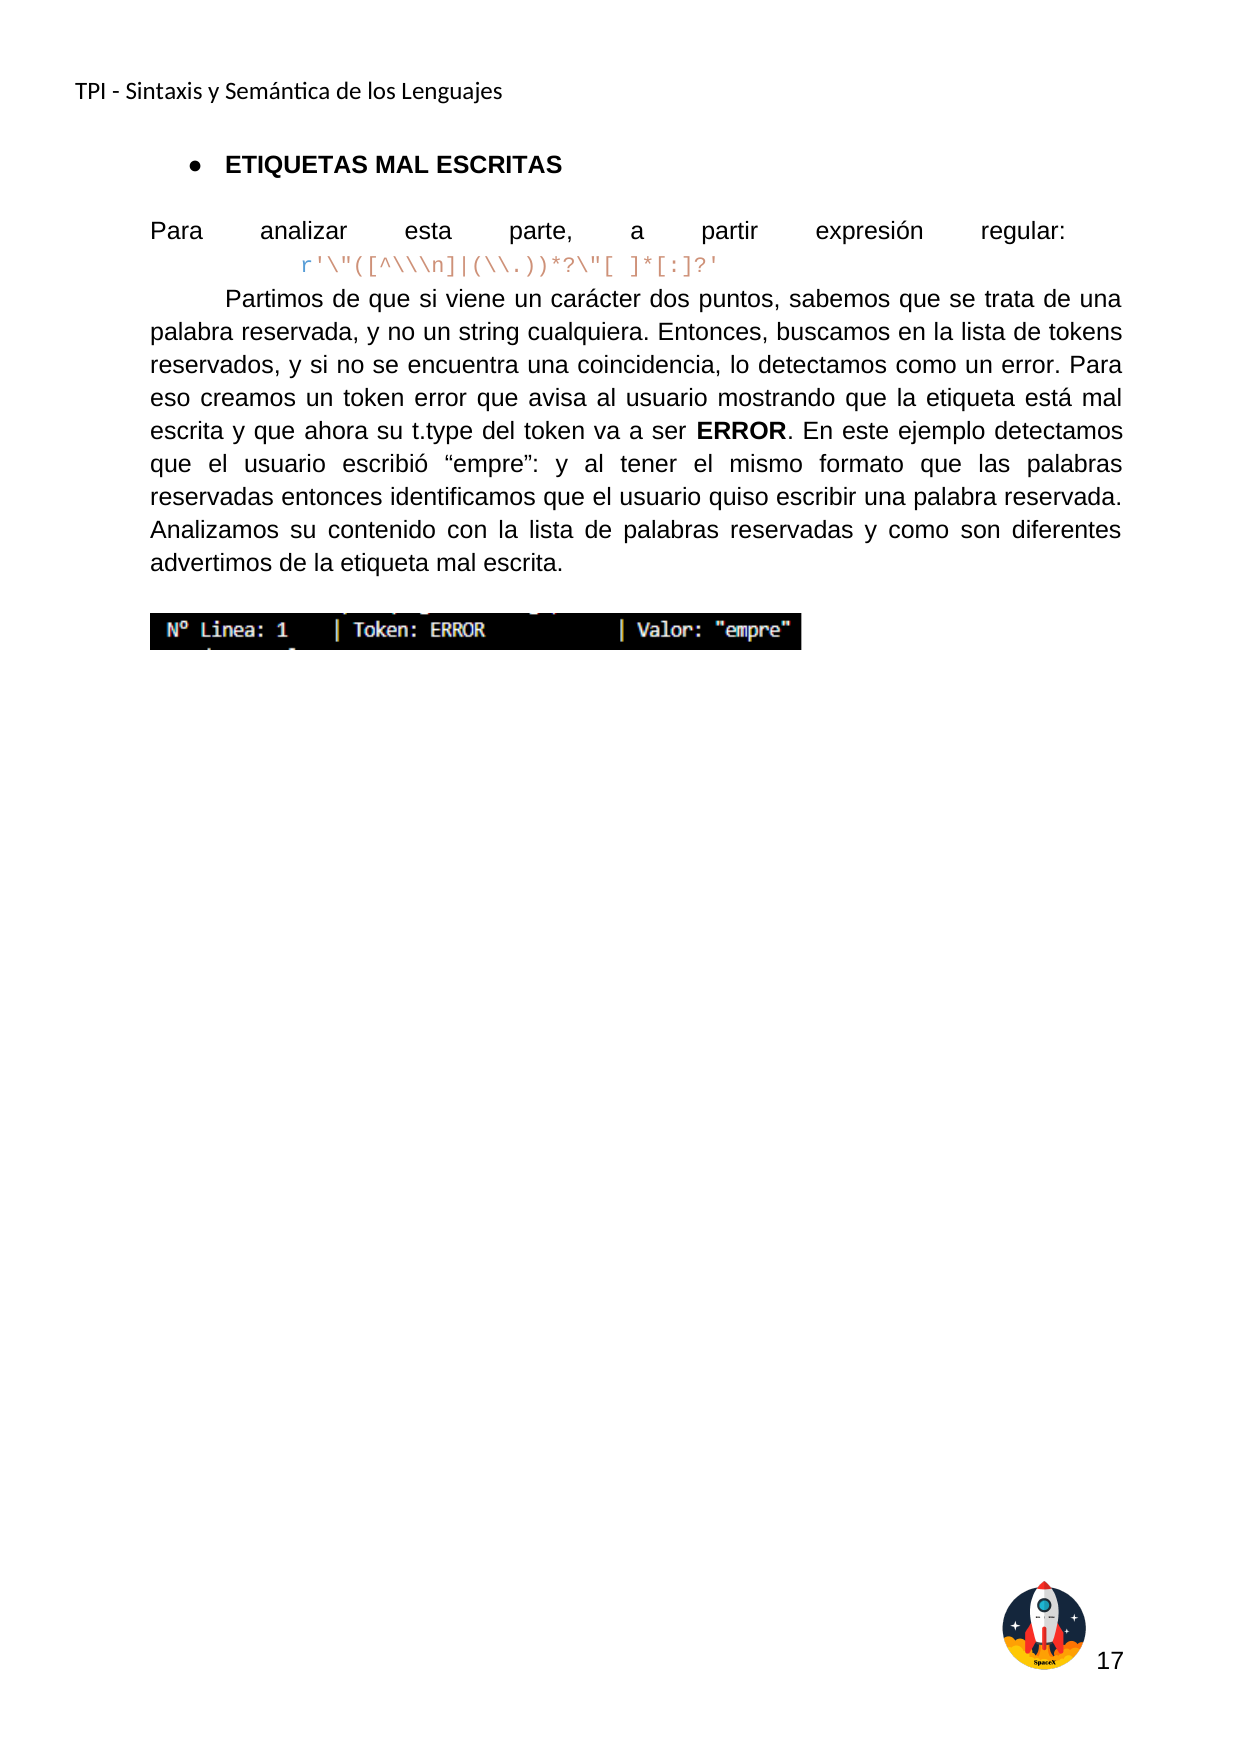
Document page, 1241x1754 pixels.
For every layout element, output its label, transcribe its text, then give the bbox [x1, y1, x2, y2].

text Partimos de que si viene un carácter dos puntos, sabemos que se trata de una palabra reservada, y no un string cualquiera. Entonces, buscamos en la lista de tokens reservados, y si no se encuentra una coincidencia, lo detectamos como un error. Para eso creamos un token error que avisa al usuario mostrando que la etiqueta está mal escrita y que ahora su t.type del token va a ser ERROR. En este ejemplo detectamos que el usuario escribió “empre”: y al tener el mismo formato que las palabras reservadas entonces identificamos que el usuario quiso escribir una palabra reservada. Analizamos su contenido con la lista de palabras reservadas y como son diferentes advertimos de la etiqueta mal escrita. [150, 283, 1124, 576]
text Para analizar esta parte, a partir expresión regular: r'\"([^\\\n]|(\\.))*?\"[ ]*[:]?' [150, 216, 1124, 279]
list ETIQUETAS MAL ESCRITAS [187, 150, 1124, 179]
picture [988, 1580, 1097, 1670]
picture [150, 613, 802, 650]
